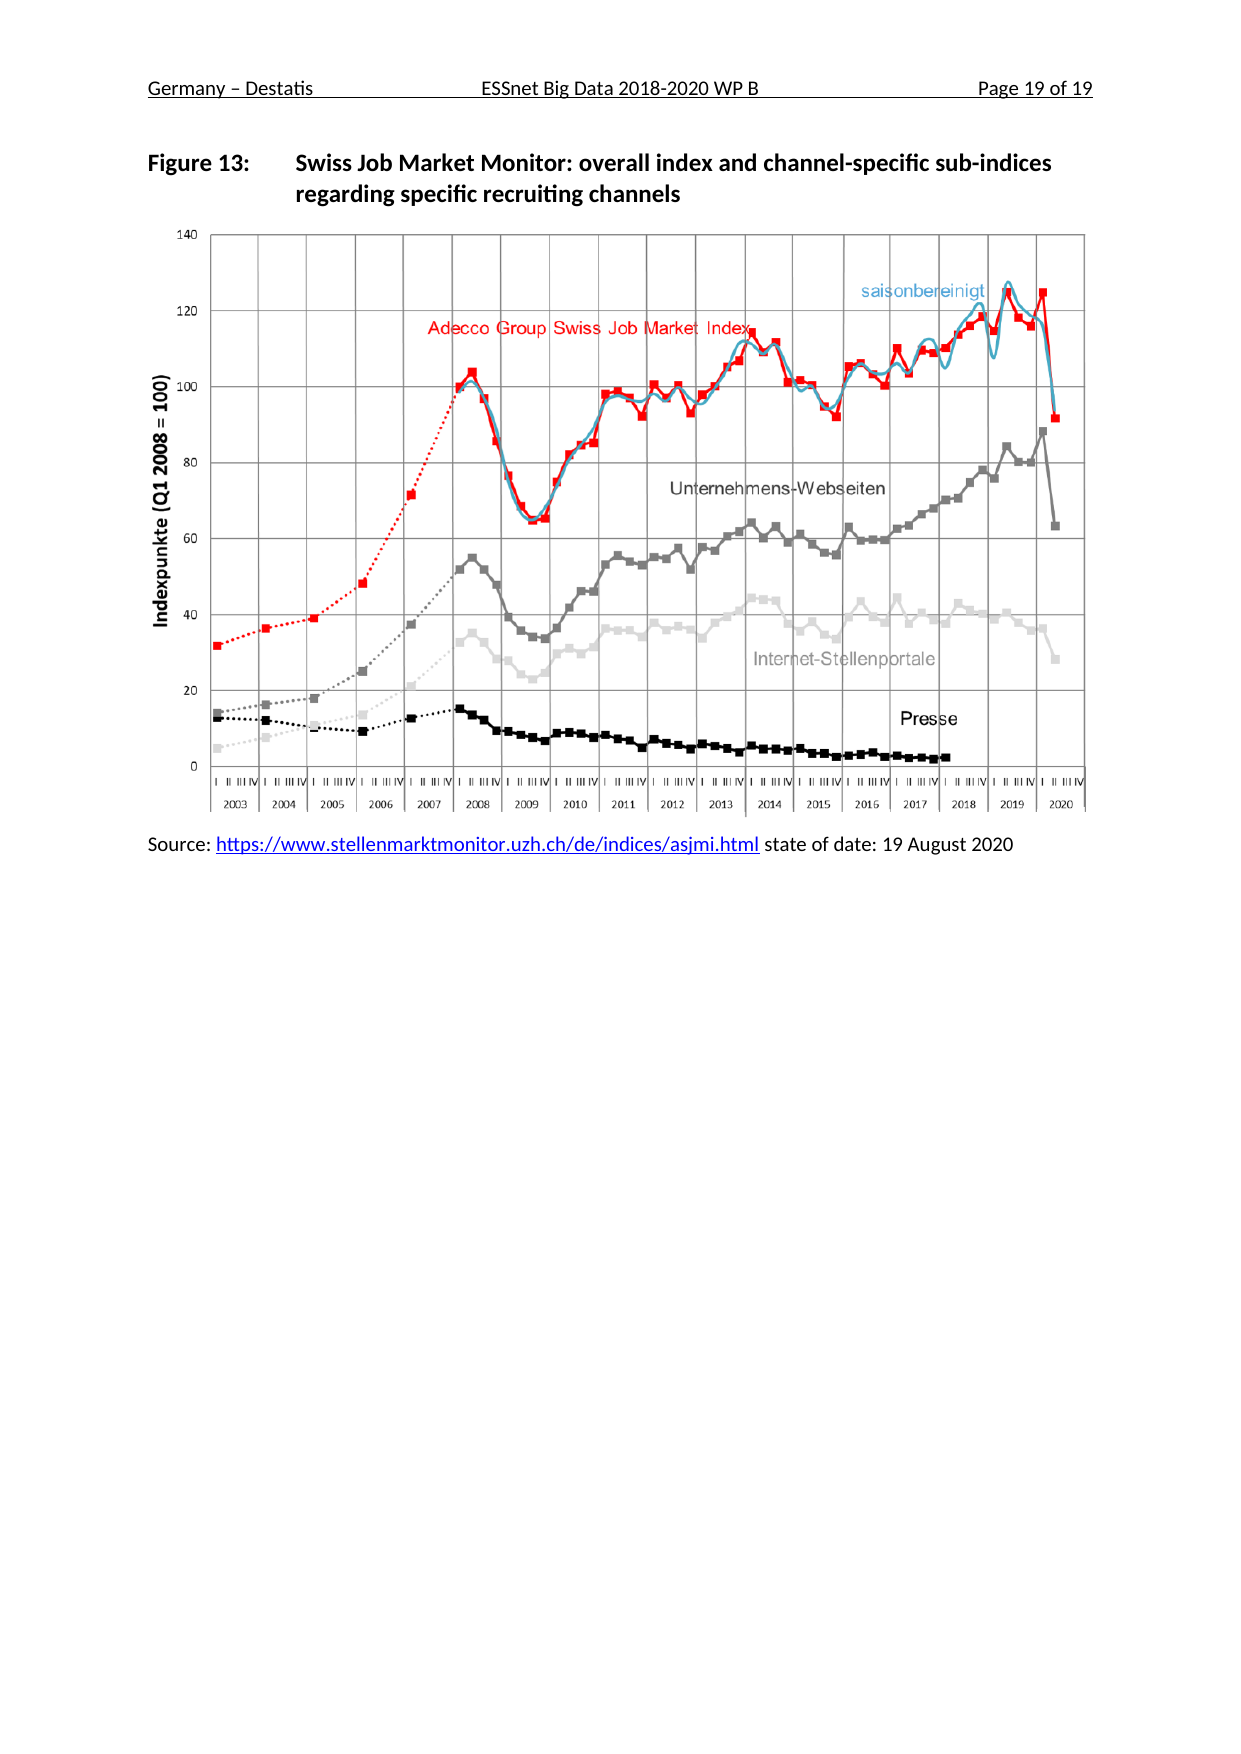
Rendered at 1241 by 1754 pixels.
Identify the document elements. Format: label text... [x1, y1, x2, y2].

text Source: https://www.stellenmarktmonitor.uzh.ch/de/indices/asjmi.html state of date: 19 August 2020 [148, 832, 1093, 857]
picture [147, 221, 1097, 832]
